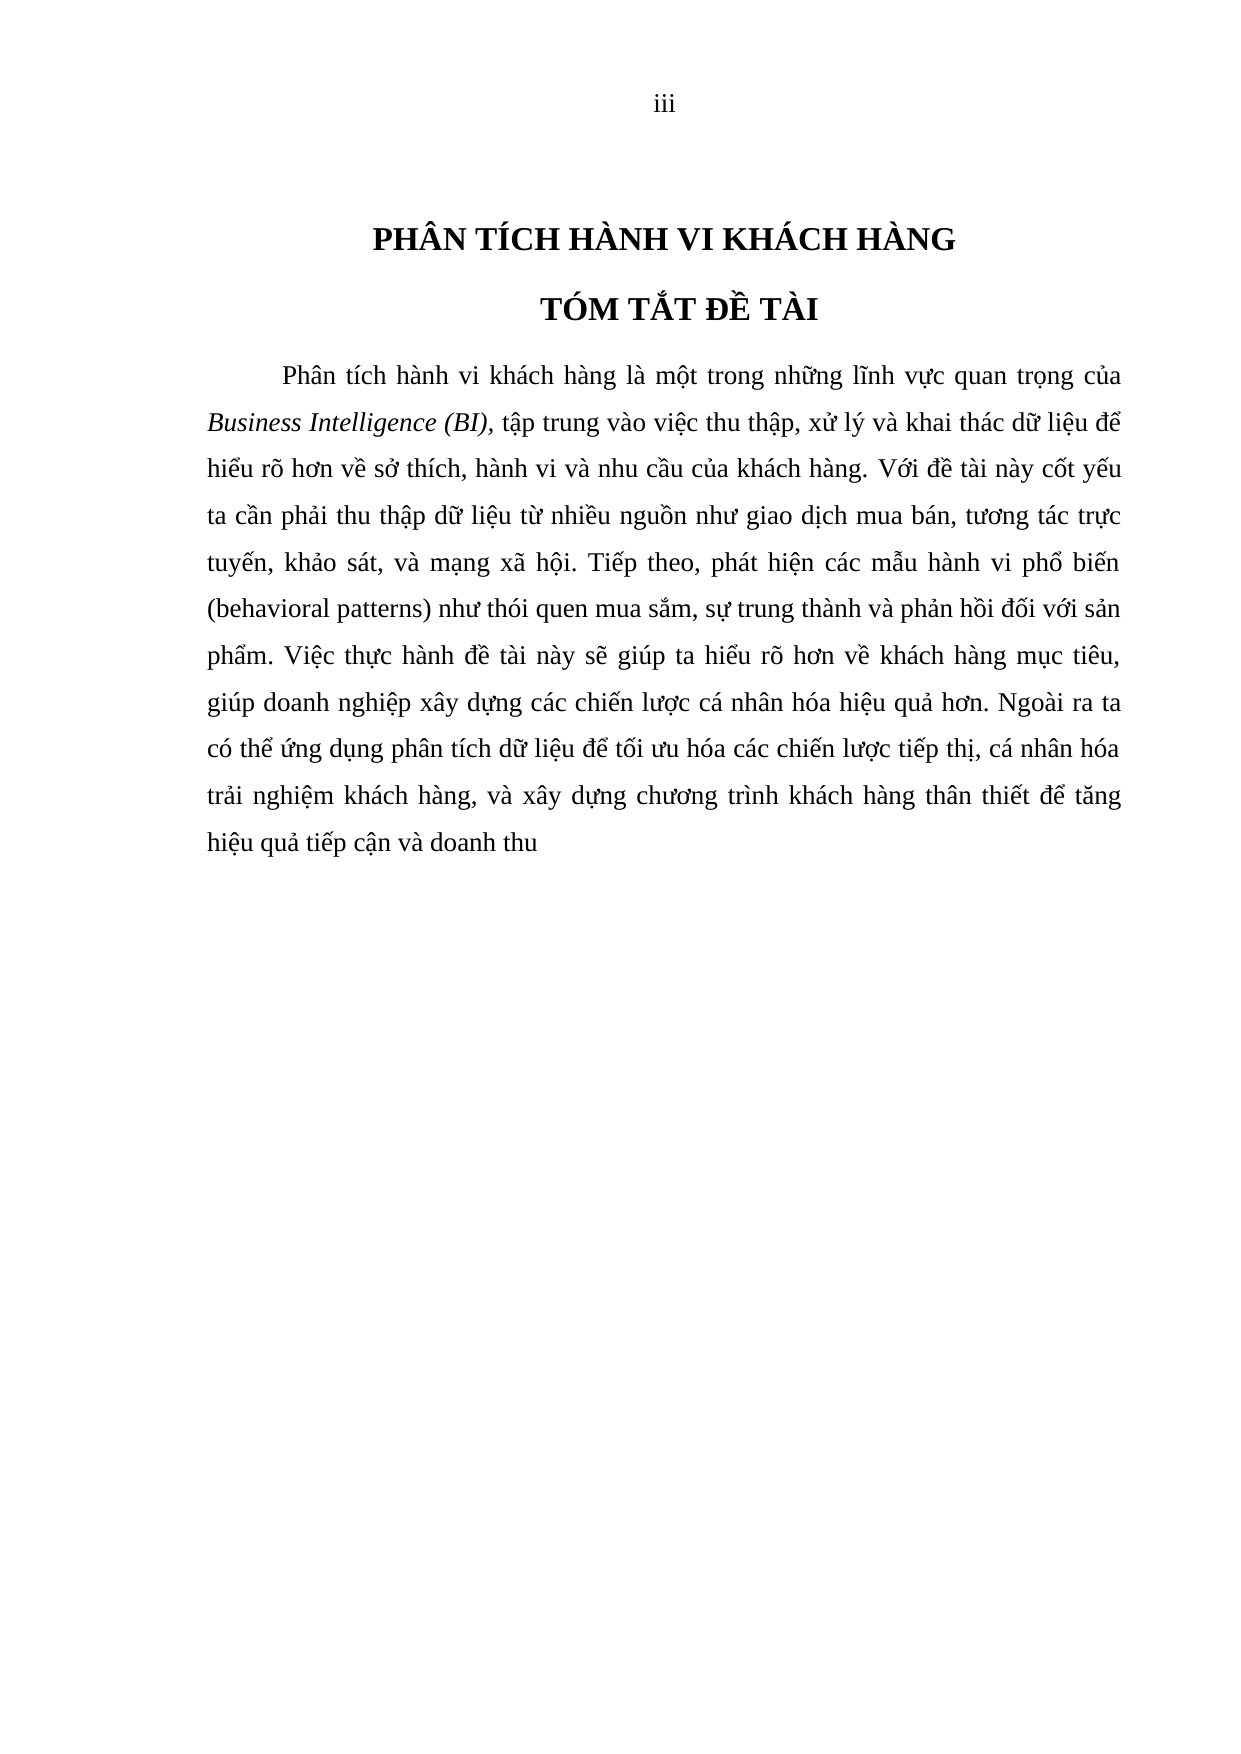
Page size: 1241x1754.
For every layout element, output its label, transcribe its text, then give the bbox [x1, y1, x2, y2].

text Phân tích hành vi khách hàng là một trong những lĩnh vực quan trọng của Business Intelligence (BI), tập trung vào việc thu thập, xử lý và khai thác dữ liệu để hiểu rõ hơn về sở thích, hành vi và nhu cầu của khách hàng. Với đề tài này cốt yếu ta cần phải thu thập dữ liệu từ nhiều nguồn như giao dịch mua bán, tương tác trực tuyến, khảo sát, và mạng xã hội. Tiếp theo, phát hiện các mẫu hành vi phổ biến (behavioral patterns) như thói quen mua sắm, sự trung thành và phản hồi đối với sản phẩm. Việc thực hành đề tài này sẽ giúp ta hiểu rõ hơn về khách hàng mục tiêu, giúp doanh nghiệp xây dựng các chiến lược cá nhân hóa hiệu quả hơn. Ngoài ra ta có thể ứng dụng phân tích dữ liệu để tối ưu hóa các chiến lược tiếp thị, cá nhân hóa trải nghiệm khách hàng, và xây dựng chương trình khách hàng thân thiết để tăng hiệu quả tiếp cận và doanh thu [207, 359, 1122, 857]
text PHÂN TÍCH HÀNH VI KHÁCH HÀNG [207, 219, 1122, 258]
subtitle TÓM TẮT ĐỀ TÀI [236, 289, 1122, 328]
